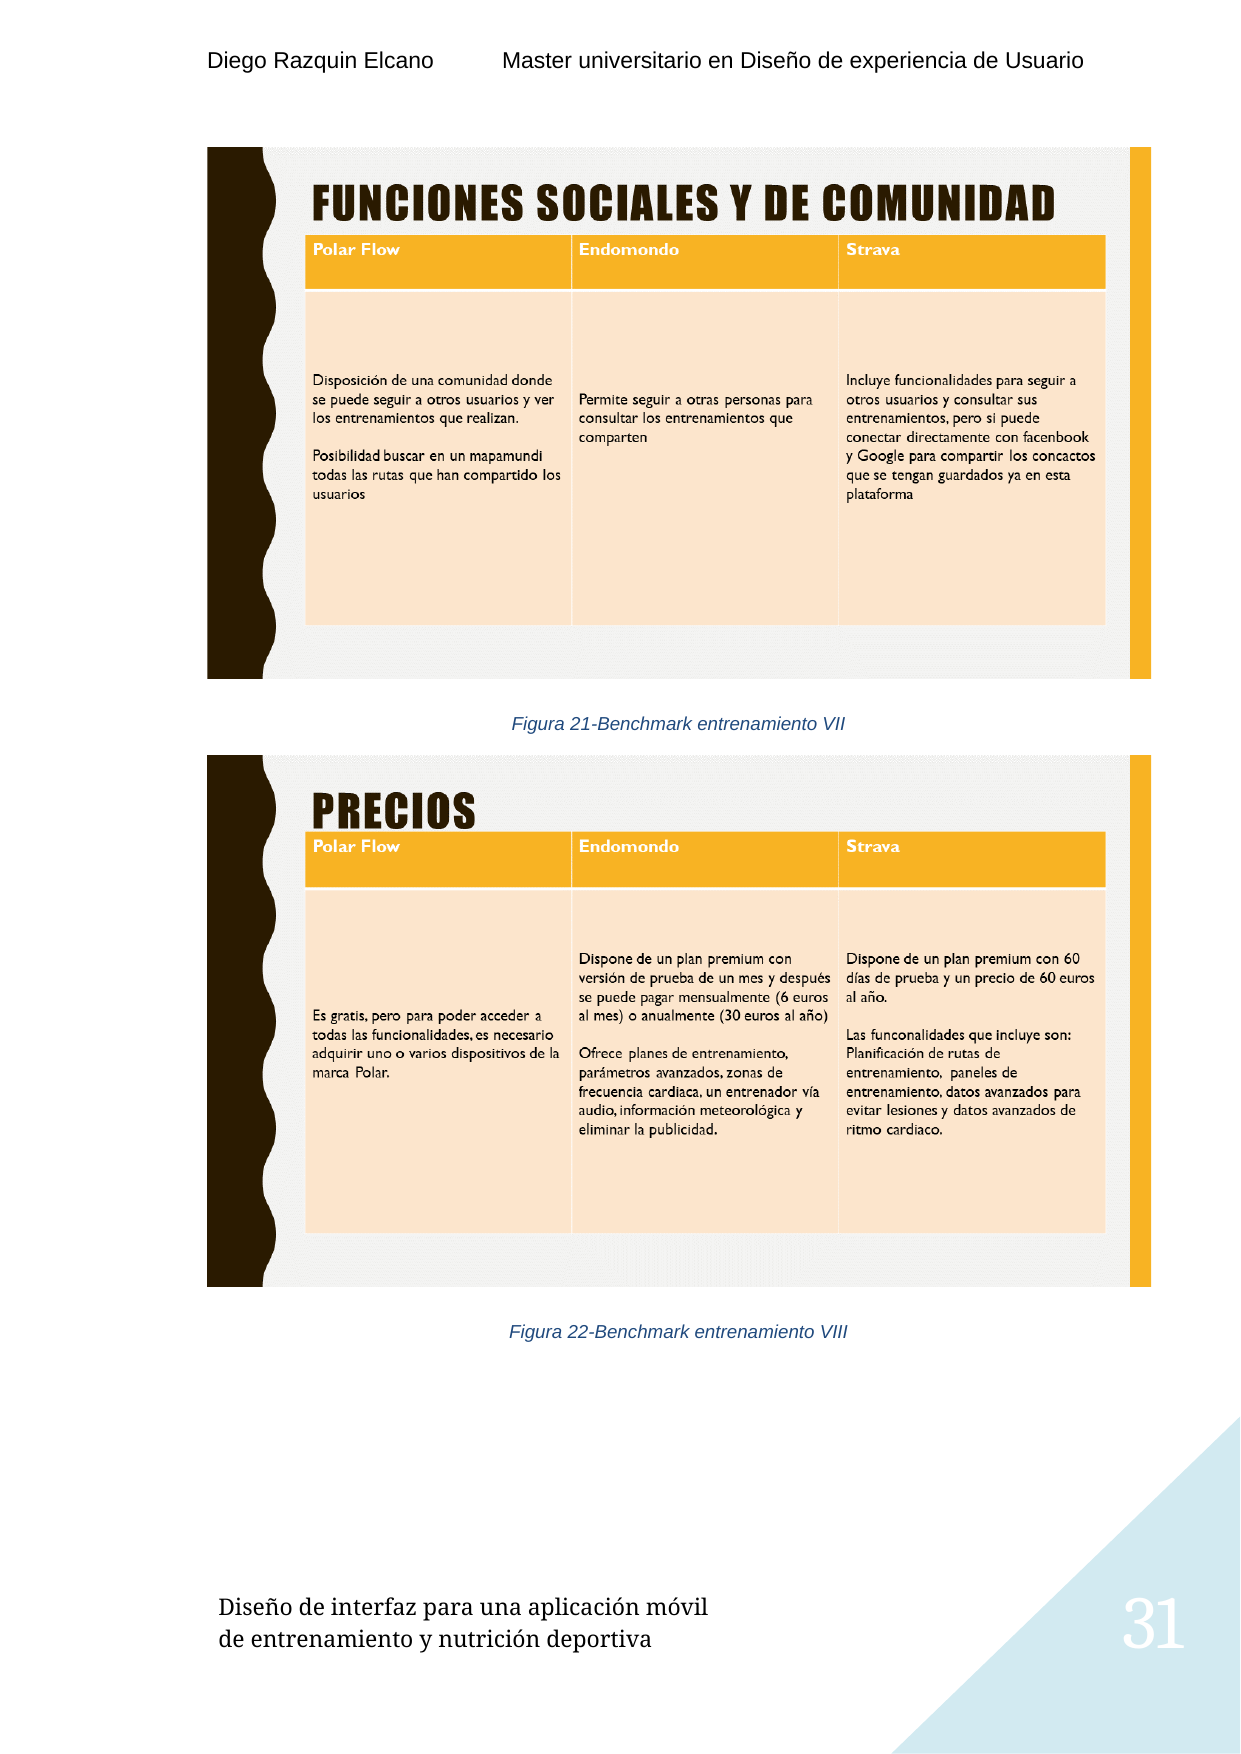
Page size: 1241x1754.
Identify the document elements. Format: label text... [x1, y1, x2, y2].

picture [207, 755, 1152, 1287]
picture [207, 147, 1152, 679]
